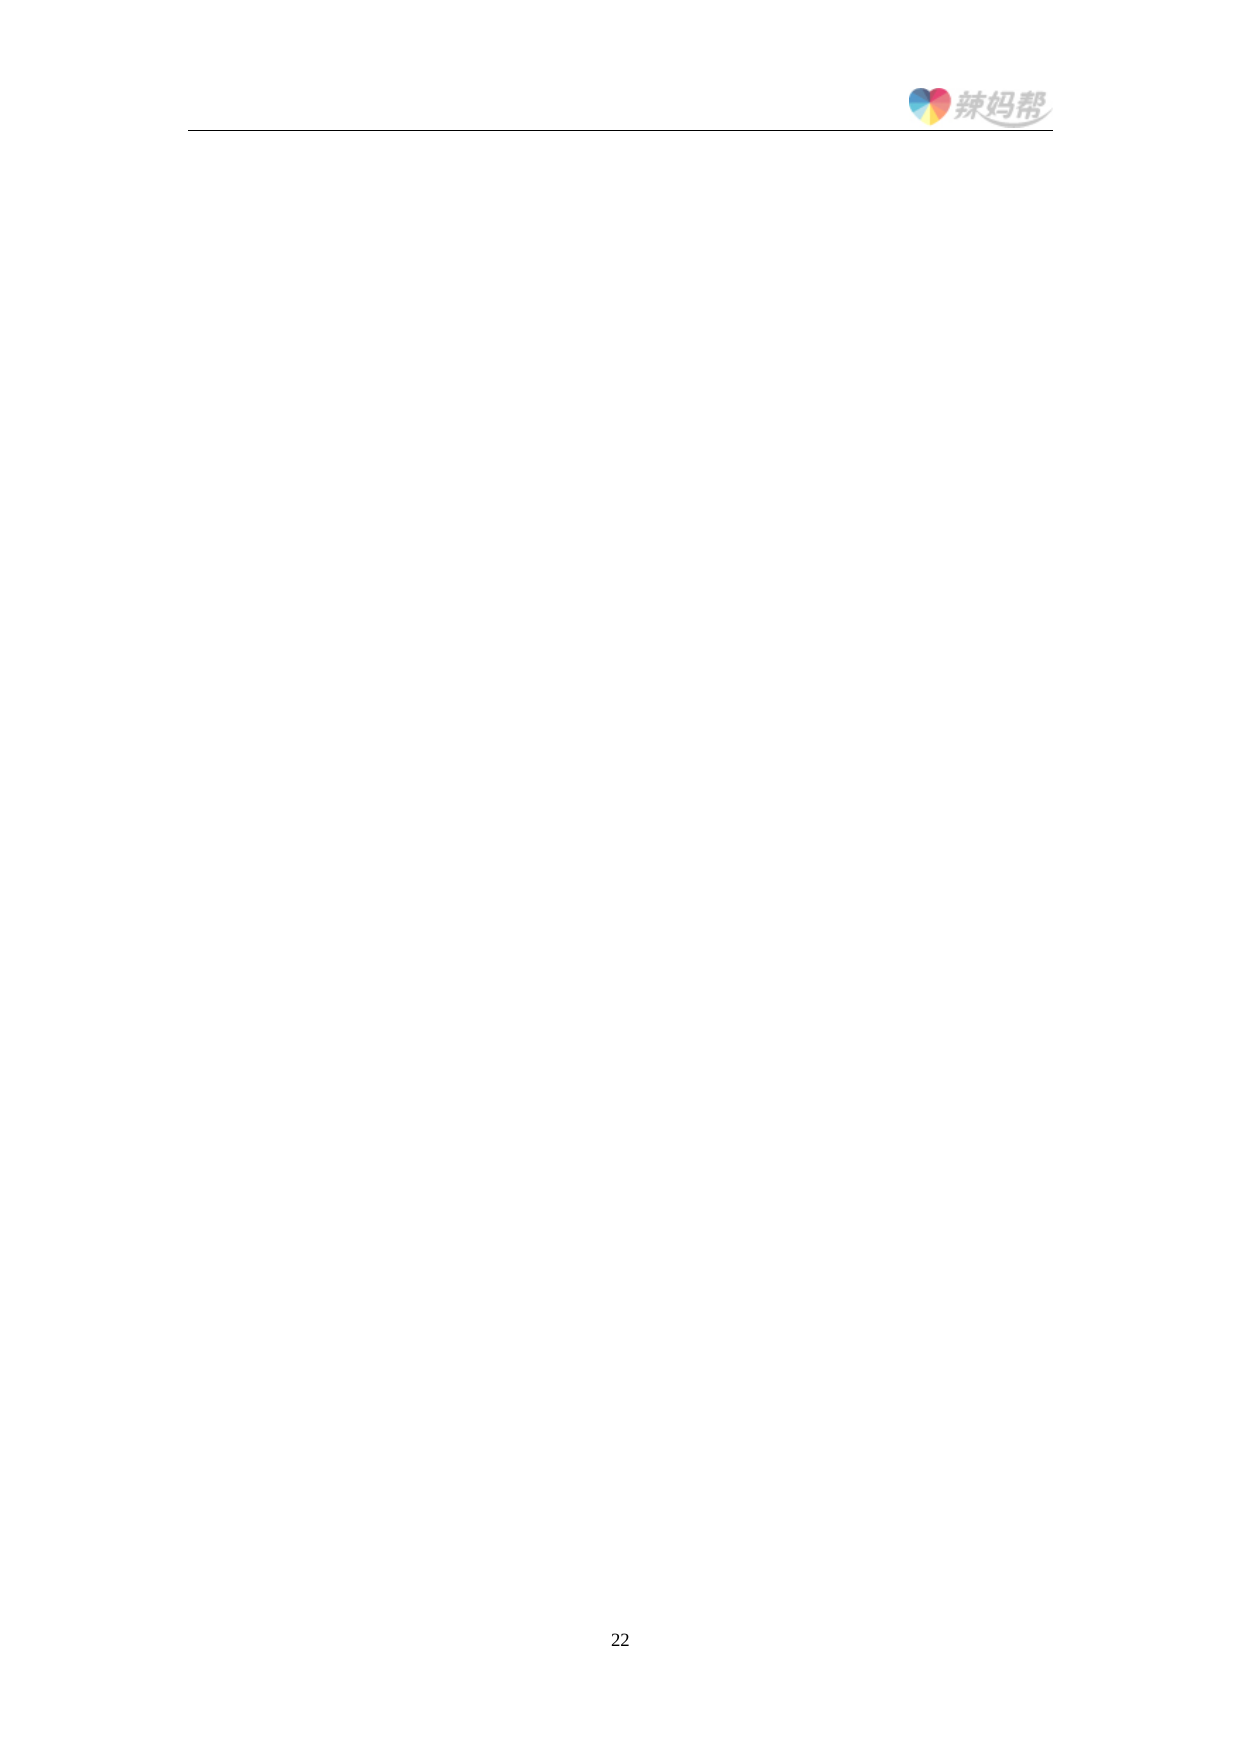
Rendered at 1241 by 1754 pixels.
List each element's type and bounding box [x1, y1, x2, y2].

picture [909, 88, 1053, 128]
